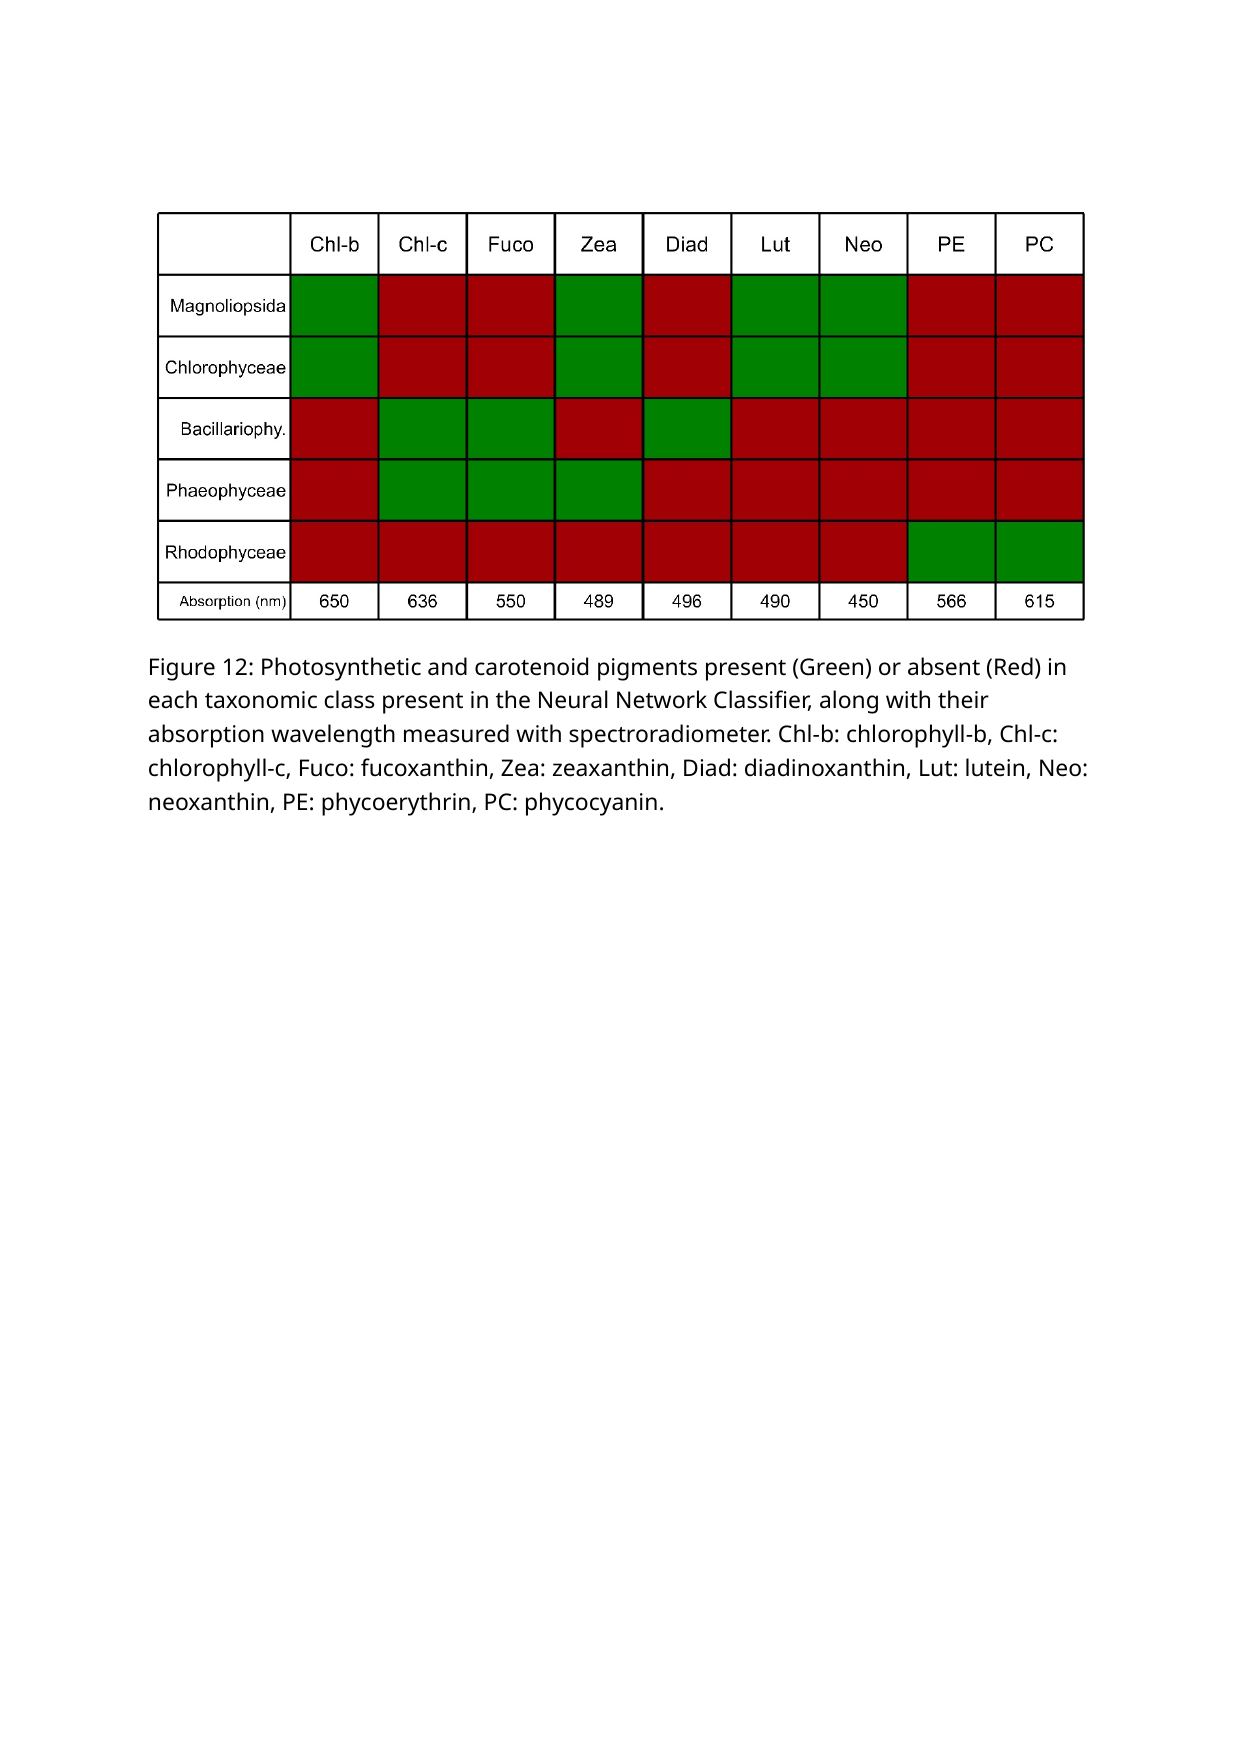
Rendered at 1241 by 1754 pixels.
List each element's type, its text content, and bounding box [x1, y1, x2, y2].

text Figure 12: Photosynthetic and carotenoid pigments present (Green) or absent (Red) in each taxonomic class present in the Neural Network Classifier, along with their absorption wavelength measured with spectroradiometer. Chl-b: chlorophyll-b, Chl-c: chlorophyll-c, Fuco: fucoxanthin, Zea: zeaxanthin, Diad: diadinoxanthin, Lut: lutein, Neo: neoxanthin, PE: phycoerythrin, PC: phycocyanin. [148, 629, 1093, 817]
picture [148, 198, 1093, 629]
